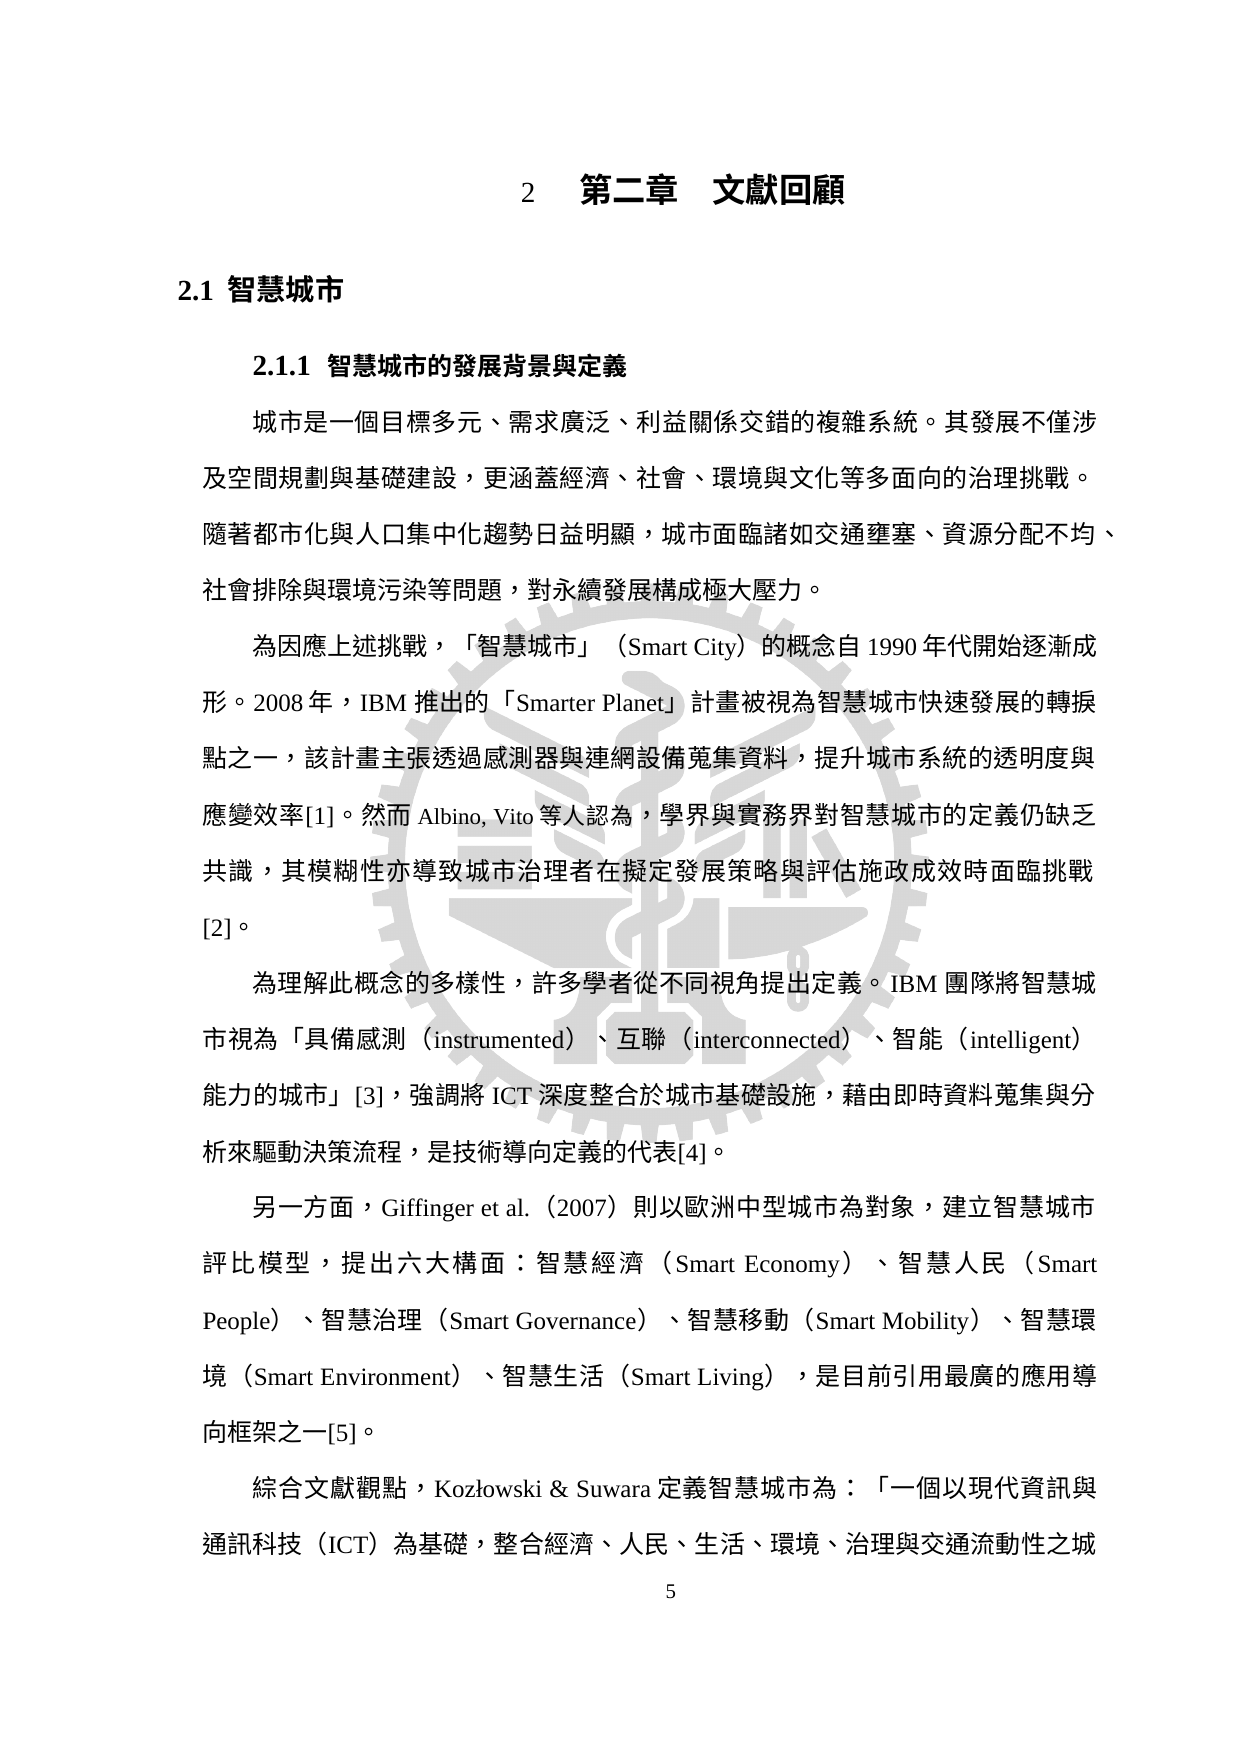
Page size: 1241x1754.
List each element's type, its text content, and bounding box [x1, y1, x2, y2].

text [202, 1468, 1097, 1561]
text 為因應上述挑戰，「智慧城市」（Smart City）的概念自1990年代開始逐漸成形。2008年，IBM 推出的「Smarter Planet」計畫被視為智慧城市快速發展的轉捩點之一，該計畫主張透過感測器與連網設備蒐集資料，提升城市系統的透明度與應變效率[1]。然而Albino, Vito等人認為，學界與實務界對智慧城市的定義仍缺乏共識，其模糊性亦導致城市治理者在擬定發展策略與評估施政成效時面臨挑戰[2]。 [202, 626, 1097, 944]
text 為理解此概念的多樣性，許多學者從不同視角提出定義。IBM 團隊將智慧城市視為「具備感測（instrumented）、互聯（interconnected）、智能（intelligent）能力的城市」[3]，強調將 ICT 深度整合於城市基礎設施，藉由即時資料蒐集與分析來驅動決策流程，是技術導向定義的代表[4]。 [202, 963, 1097, 1169]
subtitle 智慧城市 [177, 250, 1097, 325]
subtitle 智慧城市的發展背景與定義 [202, 346, 1097, 383]
text 另一方面，Giffinger et al.（2007）則以歐洲中型城市為對象，建立智慧城市評比模型，提出六大構面：智慧經濟（Smart Economy）、智慧人民（Smart People）、智慧治理（Smart Governance）、智慧移動（Smart Mobility）、智慧環境（Smart Environment）、智慧生活（Smart Living），是目前引用最廣的應用導向框架之一[5]。 [202, 1187, 1097, 1449]
text 城市是一個目標多元、需求廣泛、利益關係交錯的複雜系統。其發展不僅涉及空間規劃與基礎建設，更涵蓋經濟、社會、環境與文化等多面向的治理挑戰。隨著都市化與人口集中化趨勢日益明顯，城市面臨諸如交通壅塞、資源分配不均、社會排除與環境污染等問題，對永續發展構成極大壓力。 [202, 401, 1097, 608]
subtitle 第二章 文獻回顧 [202, 151, 1097, 226]
